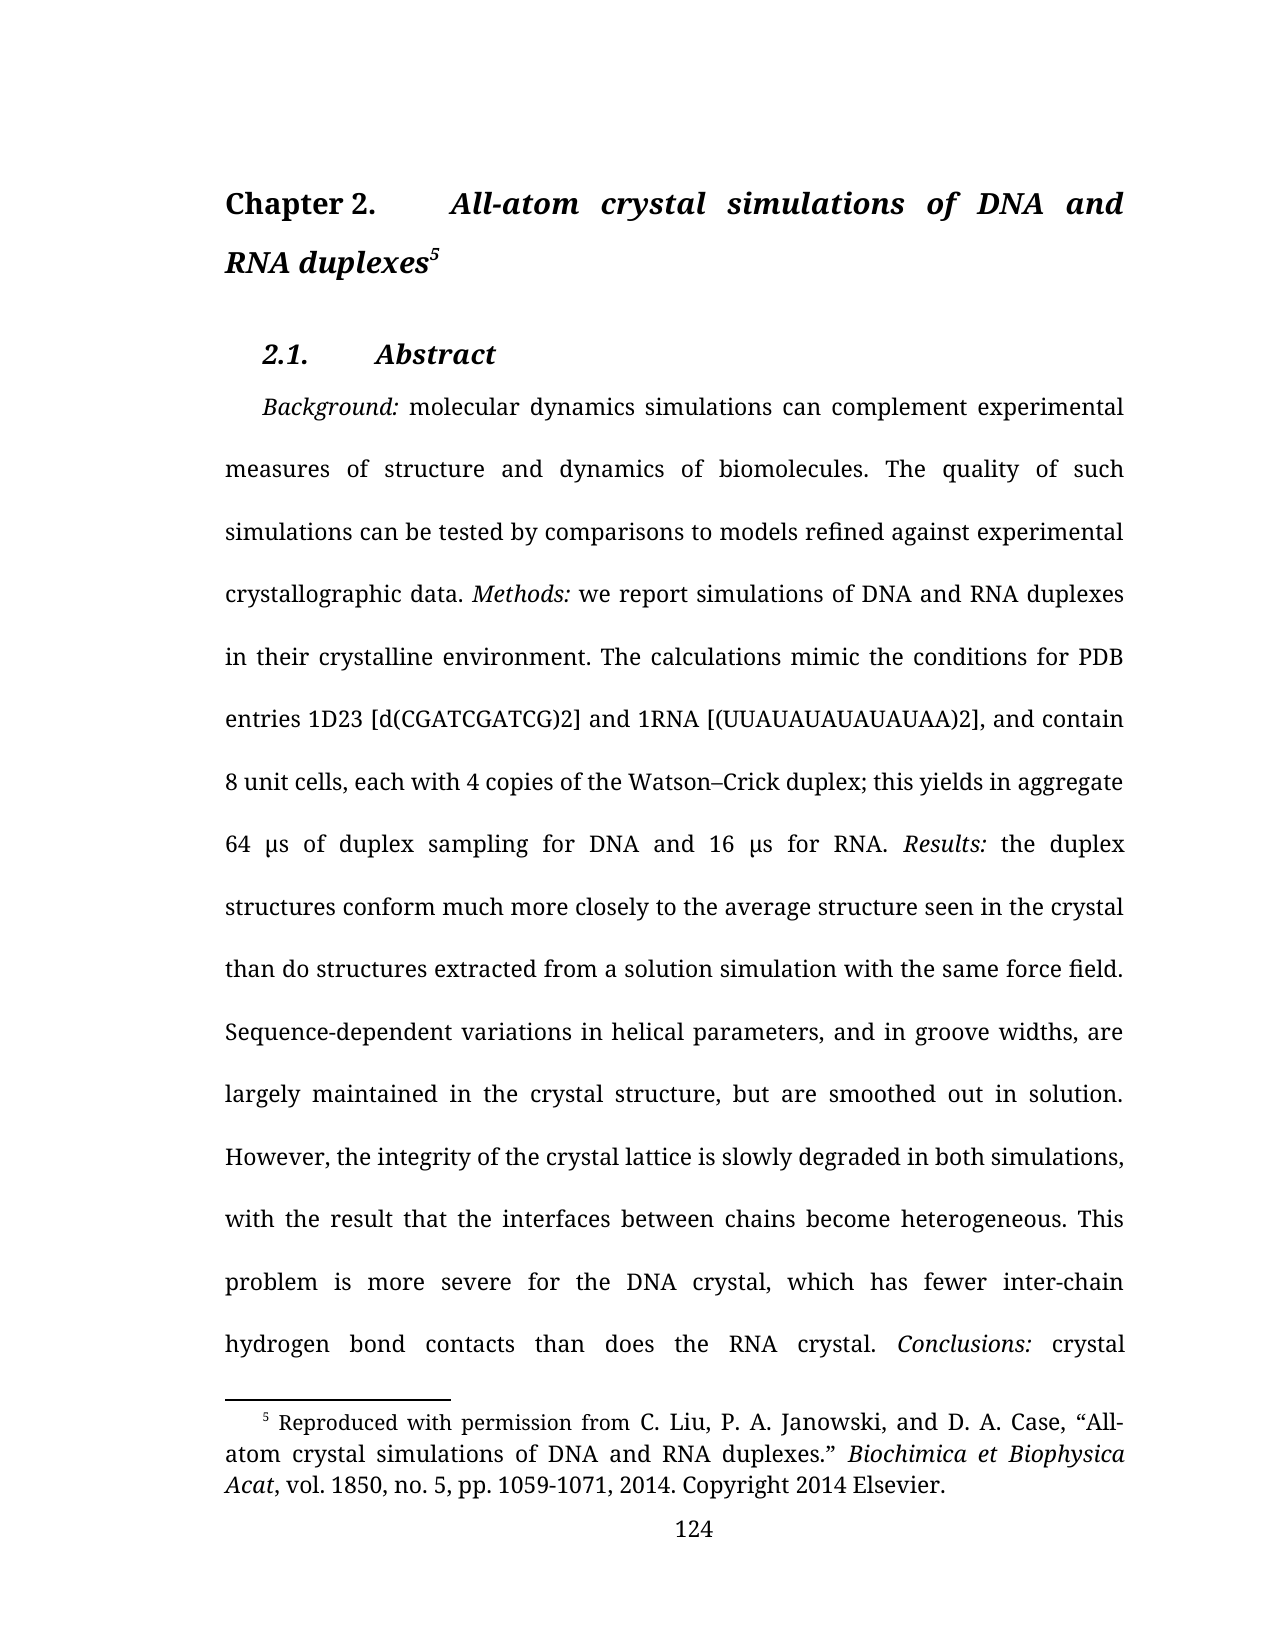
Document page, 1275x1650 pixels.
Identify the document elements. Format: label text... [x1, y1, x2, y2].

subtitle Abstract [225, 336, 1125, 372]
subtitle All-atom crystal simulations of DNA and RNA duplexes [225, 183, 1125, 282]
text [225, 391, 1125, 1360]
